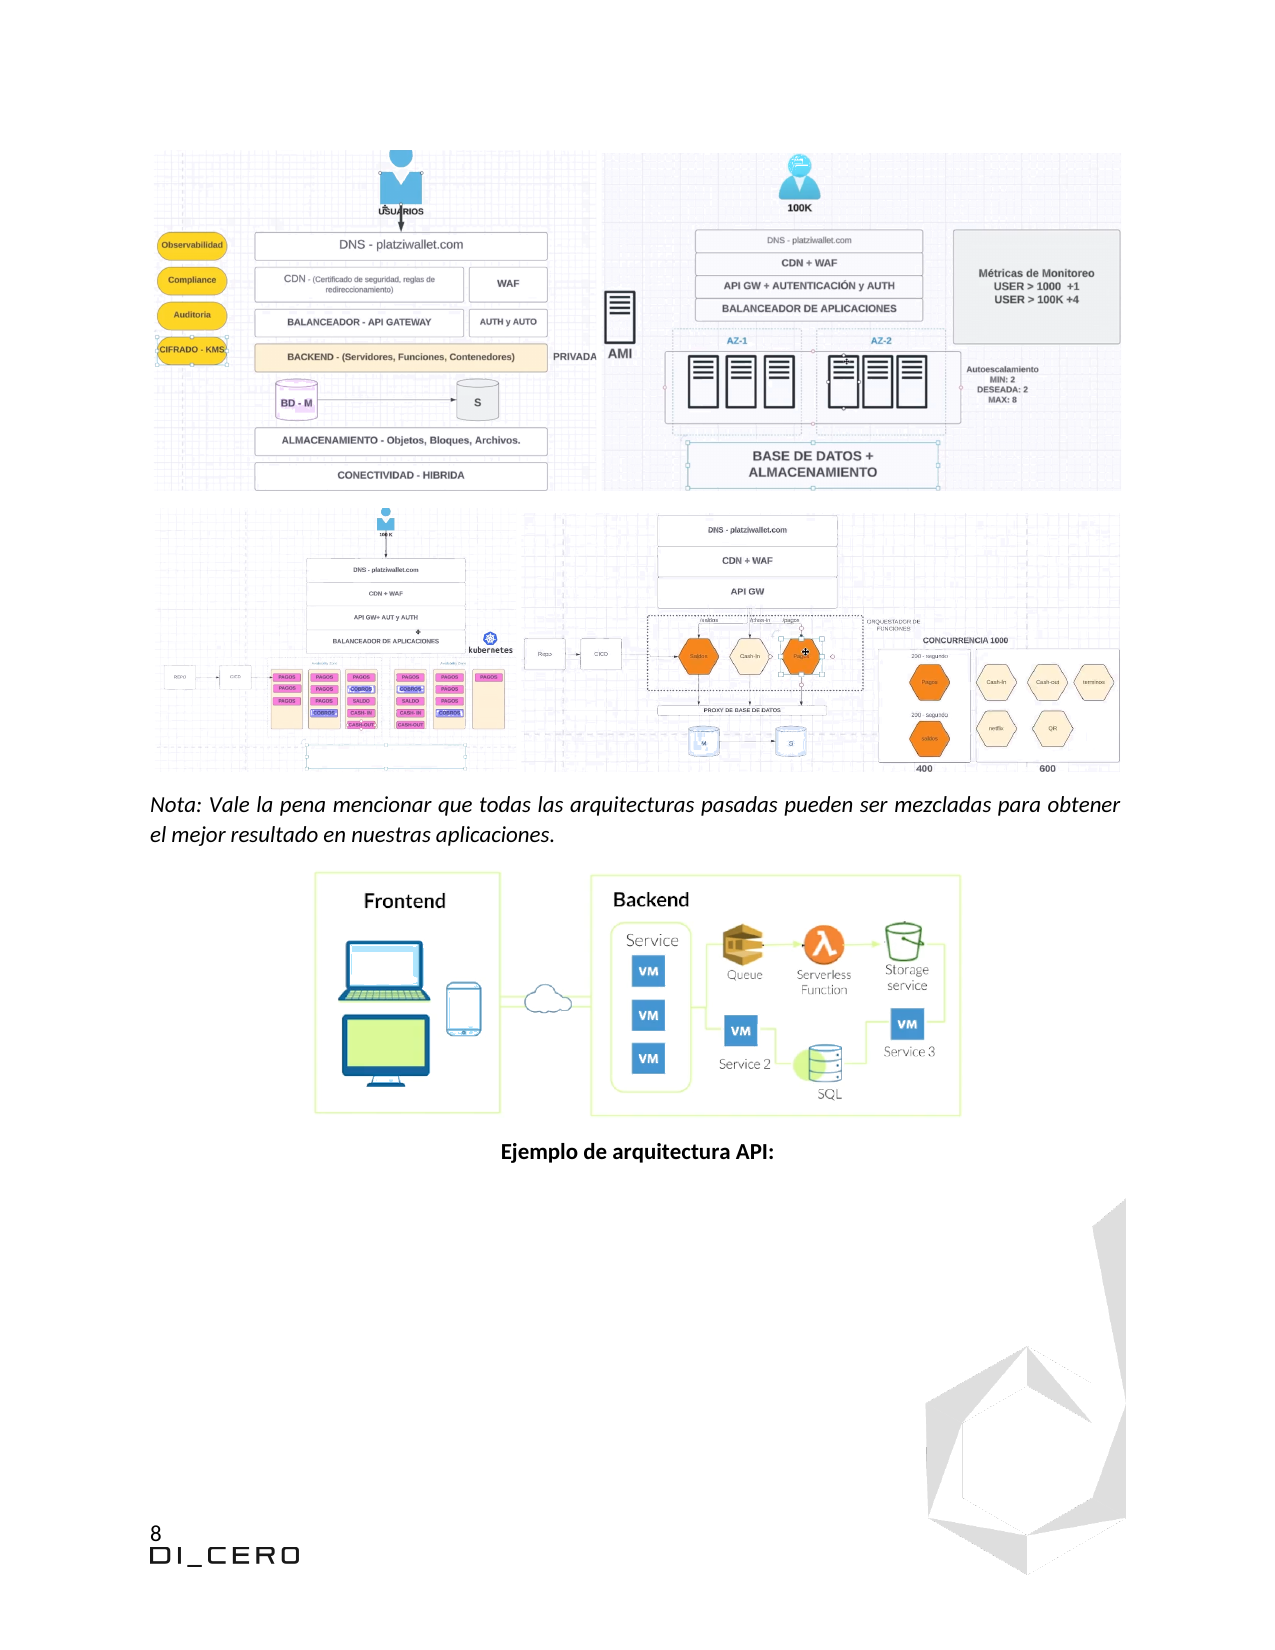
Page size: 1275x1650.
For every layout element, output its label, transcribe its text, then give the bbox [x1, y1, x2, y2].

text Ejemplo de arquitectura API: [150, 1137, 1125, 1165]
picture [309, 867, 966, 1119]
text Nota: Vale la pena mencionar que todas las arquitecturas pasadas pueden ser mezcladas para obtener el mejor resultado en nuestras aplicaciones. [150, 790, 1125, 848]
picture [150, 1547, 299, 1567]
picture [153, 150, 597, 491]
picture [601, 153, 1122, 491]
picture [925, 1198, 1126, 1575]
picture [521, 513, 1121, 772]
picture [154, 508, 517, 772]
